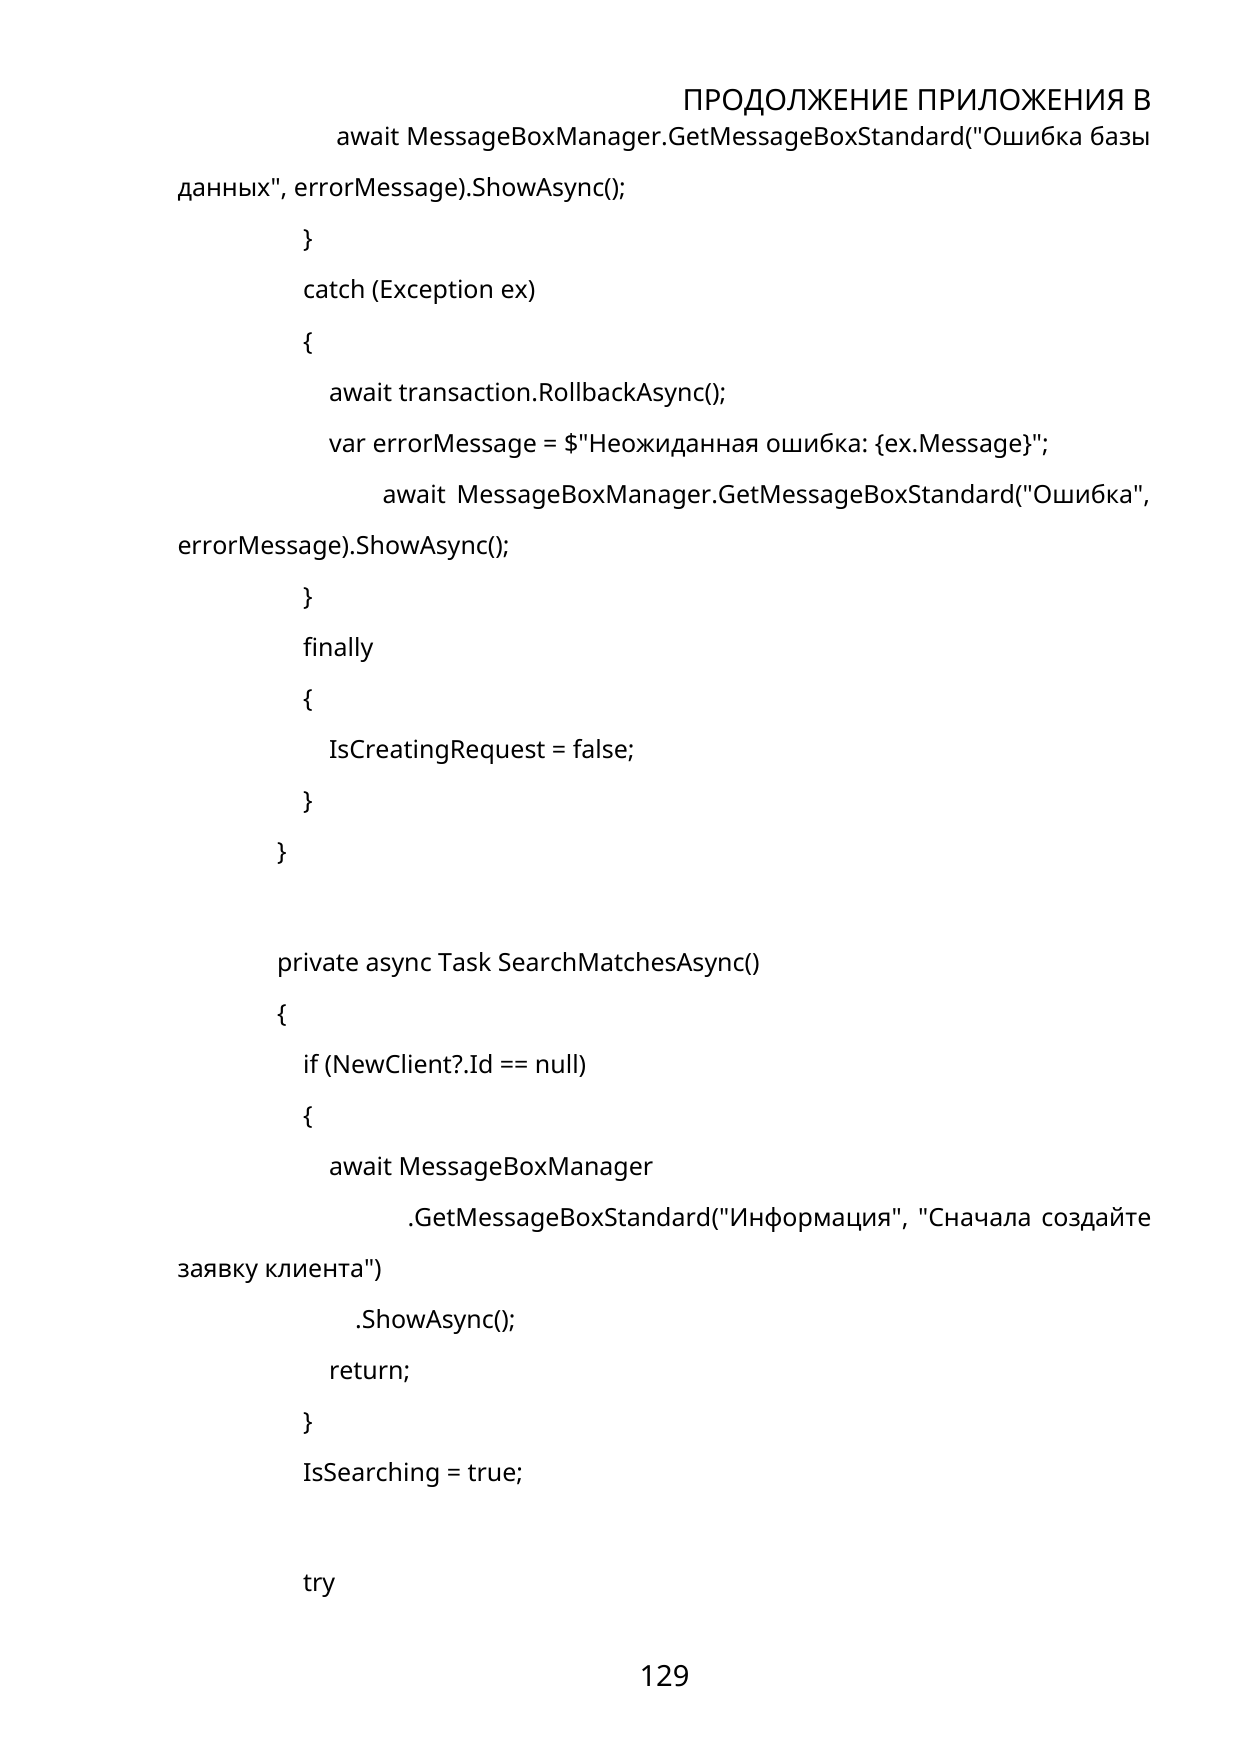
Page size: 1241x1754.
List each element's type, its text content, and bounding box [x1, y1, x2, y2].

text { [177, 681, 1152, 714]
text await MessageBoxManager.GetMessageBoxStandard("Ошибка", errorMessage).ShowAsync(); [177, 476, 1152, 561]
text } [177, 1403, 1152, 1438]
text { [177, 1097, 1152, 1131]
text var errorMessage = $"Неожиданная ошибка: {ex.Message}"; [177, 425, 1152, 459]
text try [177, 1565, 1152, 1599]
text await MessageBoxManager [177, 1148, 1152, 1182]
text if (NewClient?.Id == null) [177, 1046, 1152, 1080]
text .ShowAsync(); [177, 1301, 1152, 1336]
text { [177, 323, 1152, 357]
text await MessageBoxManager.GetMessageBoxStandard("Ошибка базы данных", errorMessage).ShowAsync(); [177, 119, 1152, 204]
text { [177, 995, 1152, 1029]
text } [177, 578, 1152, 612]
text await transaction.RollbackAsync(); [177, 374, 1152, 408]
text IsCreatingRequest = false; [177, 732, 1152, 766]
text catch (Exception ex) [177, 272, 1152, 306]
text return; [177, 1352, 1152, 1387]
text } [177, 221, 1152, 255]
text IsSearching = true; [177, 1454, 1152, 1489]
text private async Task SearchMatchesAsync() [177, 944, 1152, 978]
text finally [177, 629, 1152, 663]
text .GetMessageBoxStandard("Информация", "Сначала создайте заявку клиента") [177, 1199, 1152, 1284]
text } [177, 783, 1152, 817]
text } [177, 834, 1152, 868]
